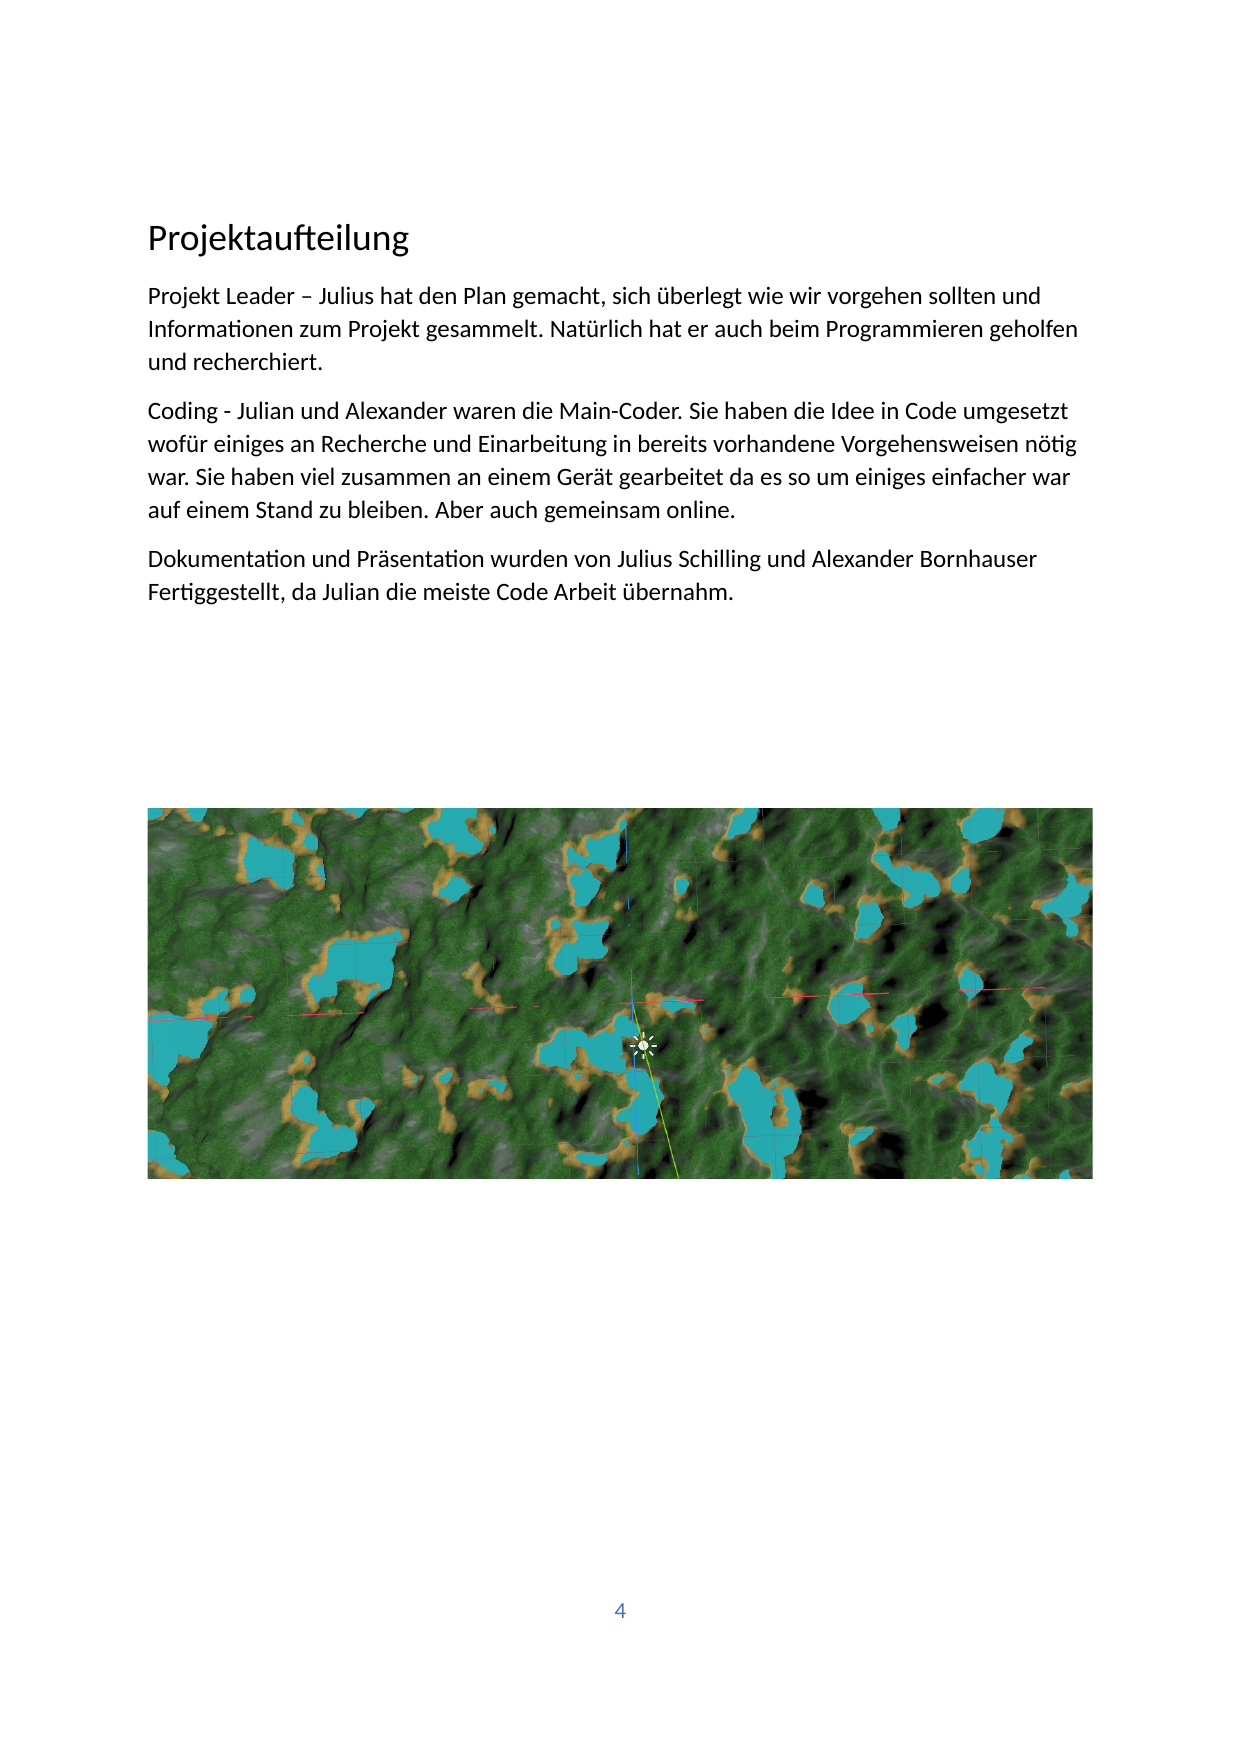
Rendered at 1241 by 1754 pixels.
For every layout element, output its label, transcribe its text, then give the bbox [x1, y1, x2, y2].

picture [147, 808, 1093, 1179]
text Coding - Julian und Alexander waren die Main-Coder. Sie haben die Idee in Code umgesetzt wofür einiges an Recherche und Einarbeitung in bereits vorhandene Vorgehensweisen nötig war. Sie haben viel zusammen an einem Gerät gearbeitet da es so um einiges einfacher war auf einem Stand zu bleiben. Aber auch gemeinsam online. [148, 395, 1093, 524]
text Projektaufteilung [148, 214, 1093, 259]
text Dokumentation und Präsentation wurden von Julius Schilling und Alexander Bornhauser Fertiggestellt, da Julian die meiste Code Arbeit übernahm. [148, 544, 1093, 607]
text Projekt Leader – Julius hat den Plan gemacht, sich überlegt wie wir vorgehen sollten und Informationen zum Projekt gesammelt. Natürlich hat er auch beim Programmieren geholfen und recherchiert. [148, 280, 1093, 376]
